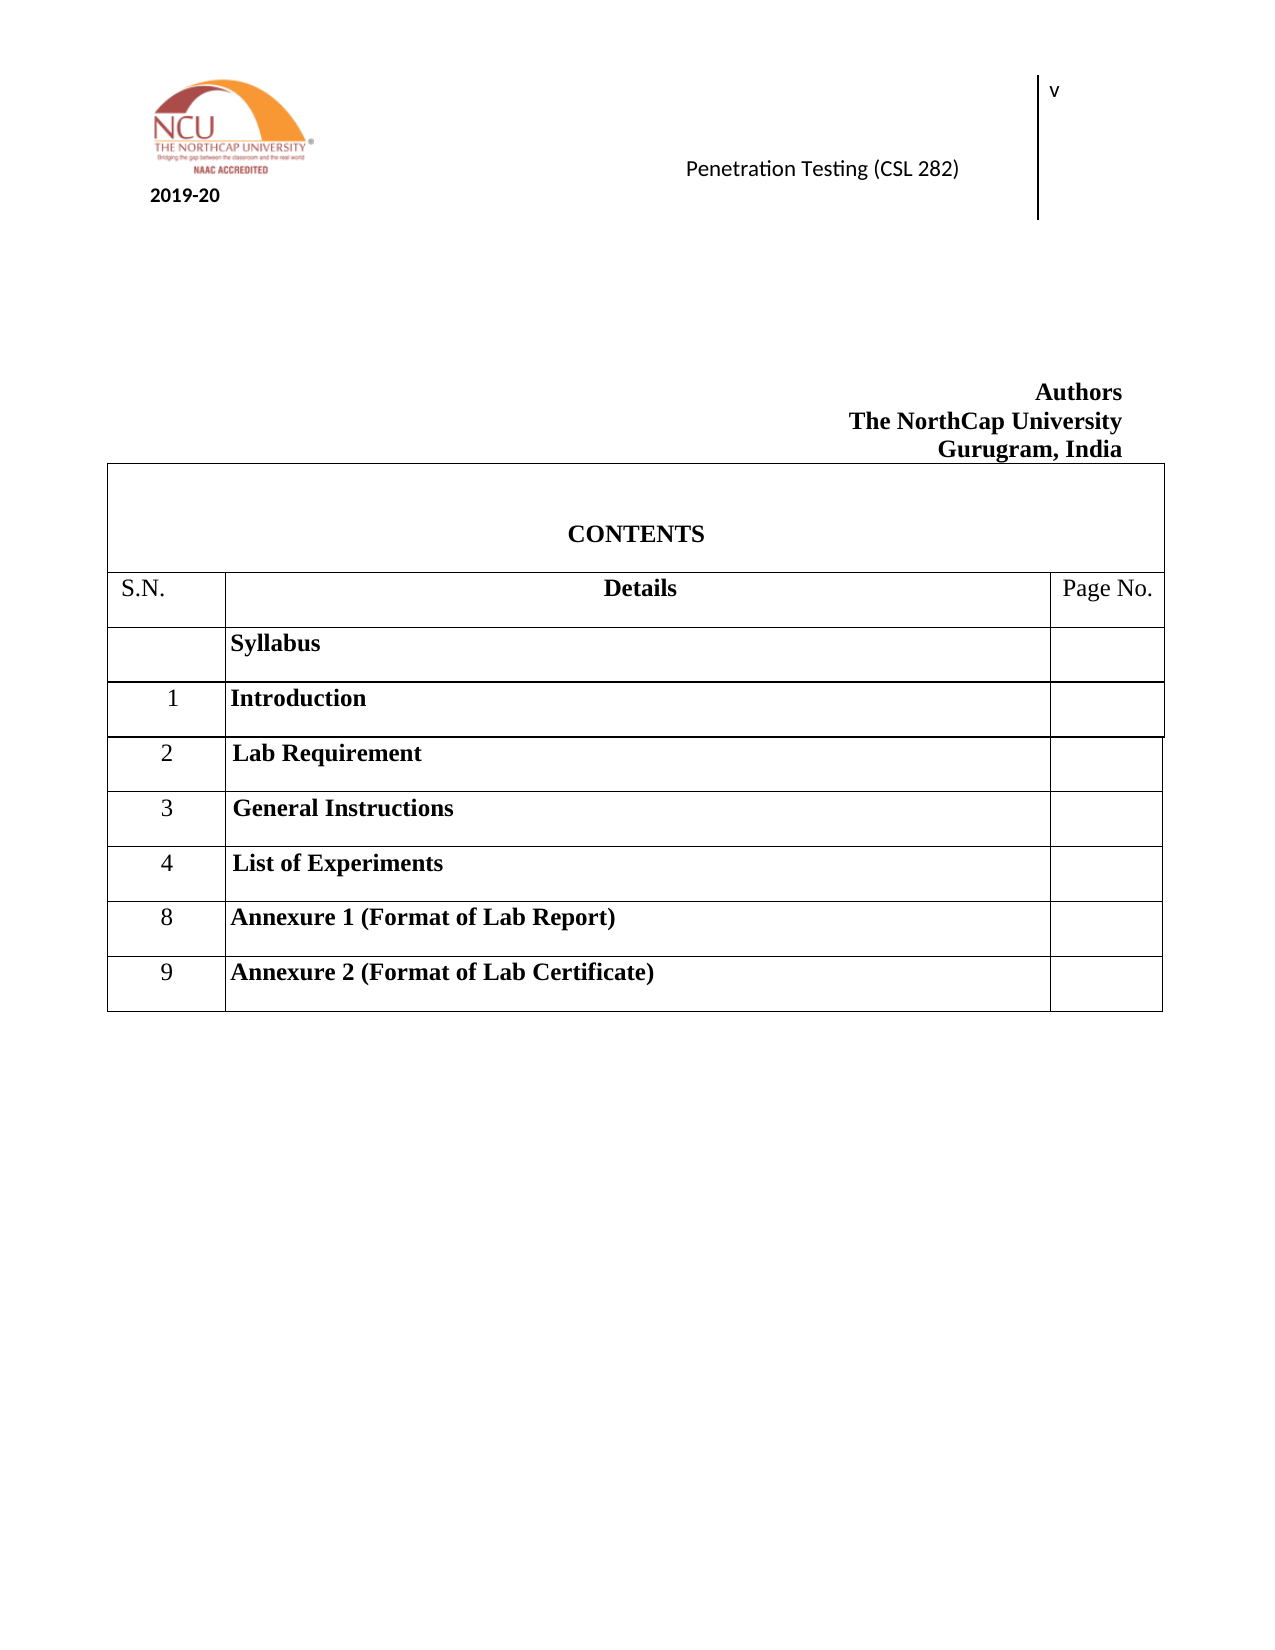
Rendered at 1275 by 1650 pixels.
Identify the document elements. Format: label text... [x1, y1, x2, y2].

table_cell Details [226, 573, 1050, 627]
table_cell 8 [108, 902, 225, 956]
table_cell [108, 628, 225, 681]
table_header CONTENTS [108, 464, 1164, 572]
table_cell Lab Requirement [226, 738, 1050, 791]
table_cell 2 [108, 738, 225, 791]
picture [150, 75, 314, 177]
table_cell [1051, 683, 1164, 736]
table_cell S.N. [108, 573, 225, 627]
table_cell [1051, 628, 1164, 681]
table_cell Annexure 1 (Format of Lab Report) [226, 902, 1050, 956]
table_cell Page No. [1051, 573, 1164, 627]
table_cell General Instructions [226, 792, 1050, 846]
table_cell Annexure 2 (Format of Lab Certificate) [226, 957, 1050, 1011]
text The NorthCap University [150, 406, 1122, 434]
table_cell 1 [108, 683, 225, 736]
table_cell Introduction [226, 683, 1050, 736]
table_cell 3 [108, 792, 225, 846]
text Gurugram, India [150, 434, 1122, 463]
table_cell 4 [108, 847, 225, 901]
table_cell Syllabus [226, 628, 1050, 681]
table_cell [1051, 957, 1162, 1011]
table_cell [1051, 792, 1162, 846]
table_cell [1051, 902, 1162, 956]
table_cell 9 [108, 957, 225, 1011]
table_cell List of Experiments [226, 847, 1050, 901]
table_cell [1051, 847, 1162, 901]
text Authors [150, 377, 1122, 406]
table_cell [1051, 738, 1162, 791]
